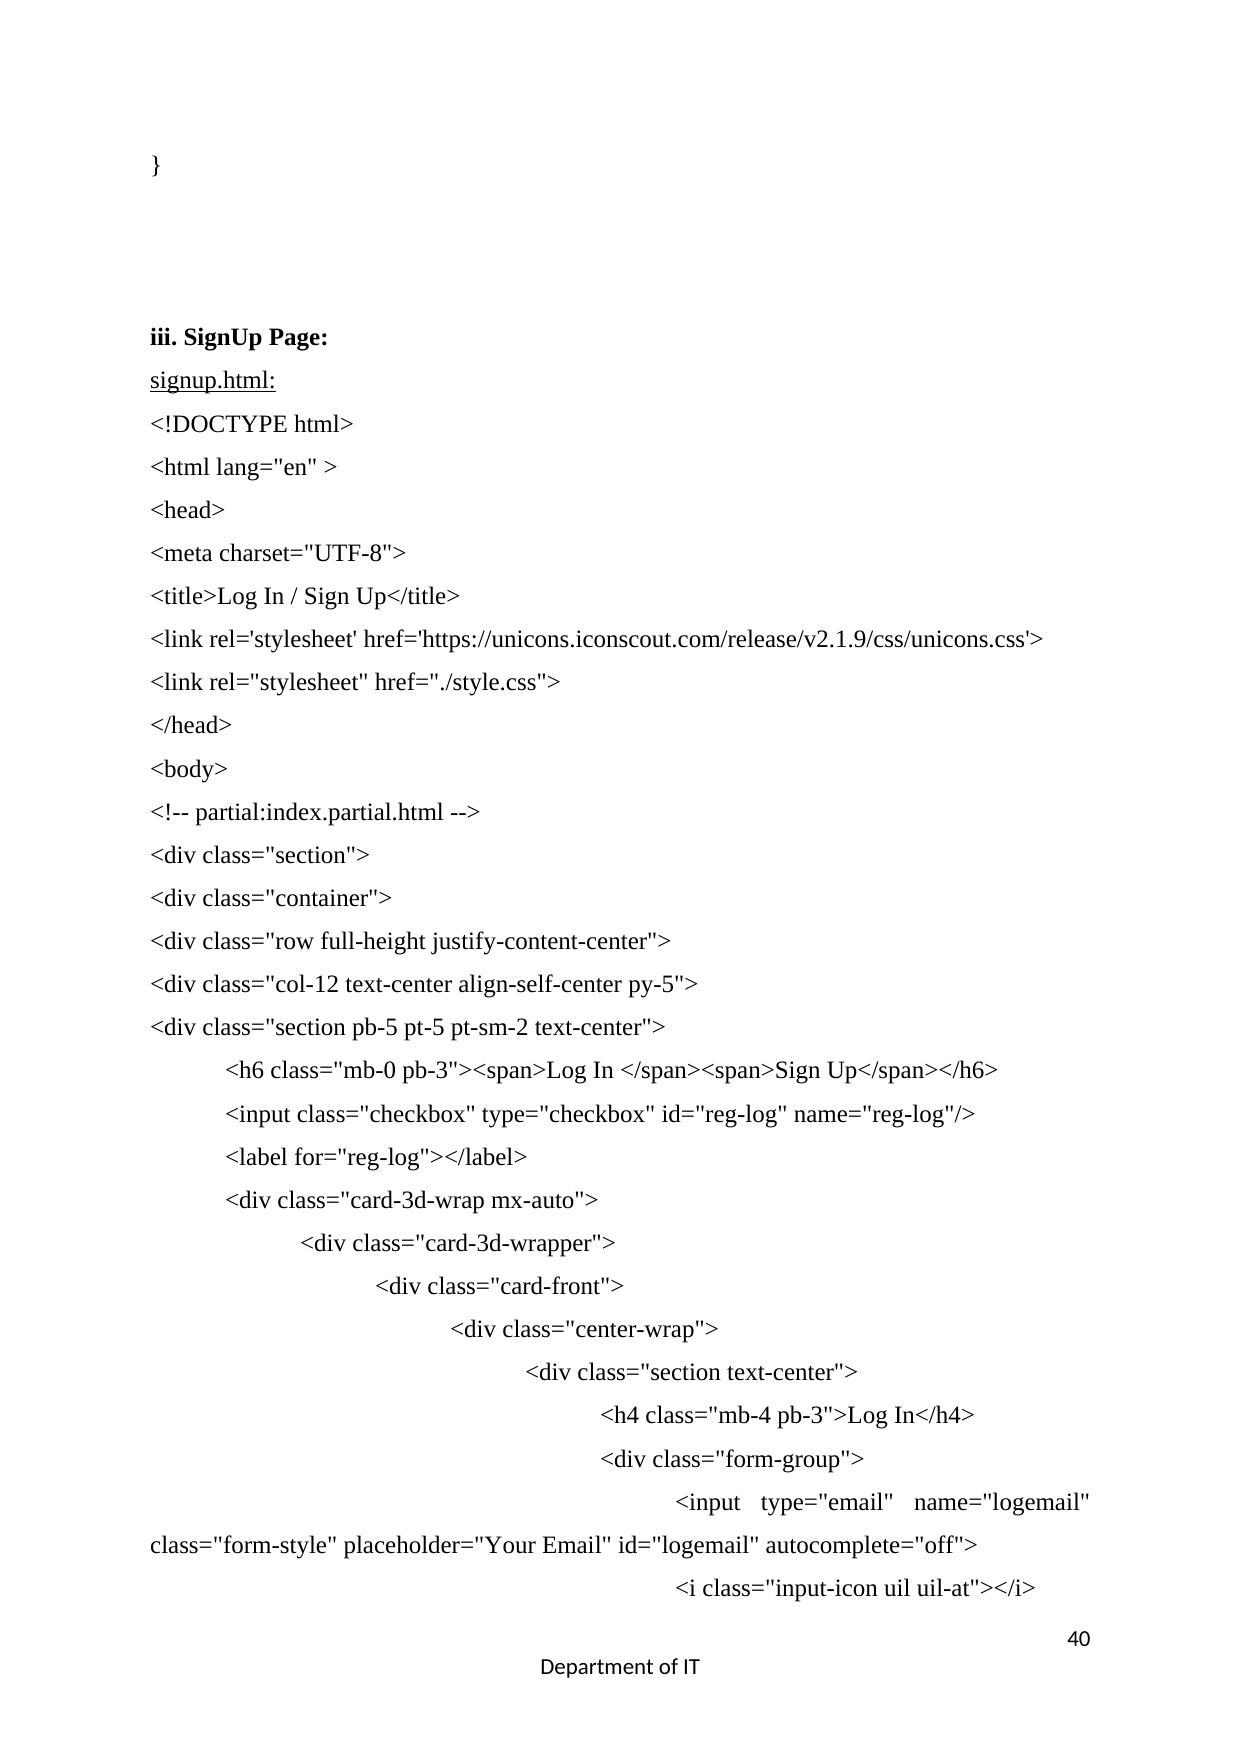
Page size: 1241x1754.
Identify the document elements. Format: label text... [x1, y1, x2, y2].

text signup.html: [150, 366, 1090, 394]
text } [150, 150, 1090, 179]
text <input type="email" name="logemail" class="form-style" placeholder="Your Email" id="logemail" autocomplete="off"> [150, 1487, 1090, 1559]
text <div class="card-front"> [150, 1271, 1090, 1300]
text <div class="form-group"> [150, 1444, 1090, 1472]
text <h6 class="mb-0 pb-3"><span>Log In </span><span>Sign Up</span></h6> [150, 1056, 1090, 1084]
text <link rel="stylesheet" href="./style.css"> [150, 667, 1090, 696]
text <div class="card-3d-wrap mx-auto"> [150, 1185, 1090, 1214]
text <head> [150, 495, 1090, 524]
text <div class="section text-center"> [150, 1357, 1090, 1386]
text <div class="section pb-5 pt-5 pt-sm-2 text-center"> [150, 1012, 1090, 1041]
text </head> [150, 711, 1090, 739]
text <i class="input-icon uil uil-at"></i> [150, 1573, 1090, 1602]
text <!-- partial:index.partial.html --> [150, 797, 1090, 826]
text <input class="checkbox" type="checkbox" id="reg-log" name="reg-log"/> [150, 1099, 1090, 1127]
text <body> [150, 754, 1090, 782]
text <label for="reg-log"></label> [150, 1142, 1090, 1171]
text <div class="card-3d-wrapper"> [150, 1228, 1090, 1257]
text <h4 class="mb-4 pb-3">Log In</h4> [150, 1401, 1090, 1429]
text <div class="container"> [150, 883, 1090, 912]
text <div class="section"> [150, 840, 1090, 869]
text iii. SignUp Page: [150, 322, 1090, 351]
text <html lang="en" > [150, 452, 1090, 481]
text <div class="row full-height justify-content-center"> [150, 926, 1090, 955]
text <div class="center-wrap"> [150, 1314, 1090, 1343]
text <title>Log In / Sign Up</title> [150, 581, 1090, 610]
text <meta charset="UTF-8"> [150, 538, 1090, 567]
text <link rel='stylesheet' href='https://unicons.iconscout.com/release/v2.1.9/css/unicons.css'> [150, 624, 1090, 653]
text <div class="col-12 text-center align-self-center py-5"> [150, 969, 1090, 998]
text <!DOCTYPE html> [150, 409, 1090, 437]
